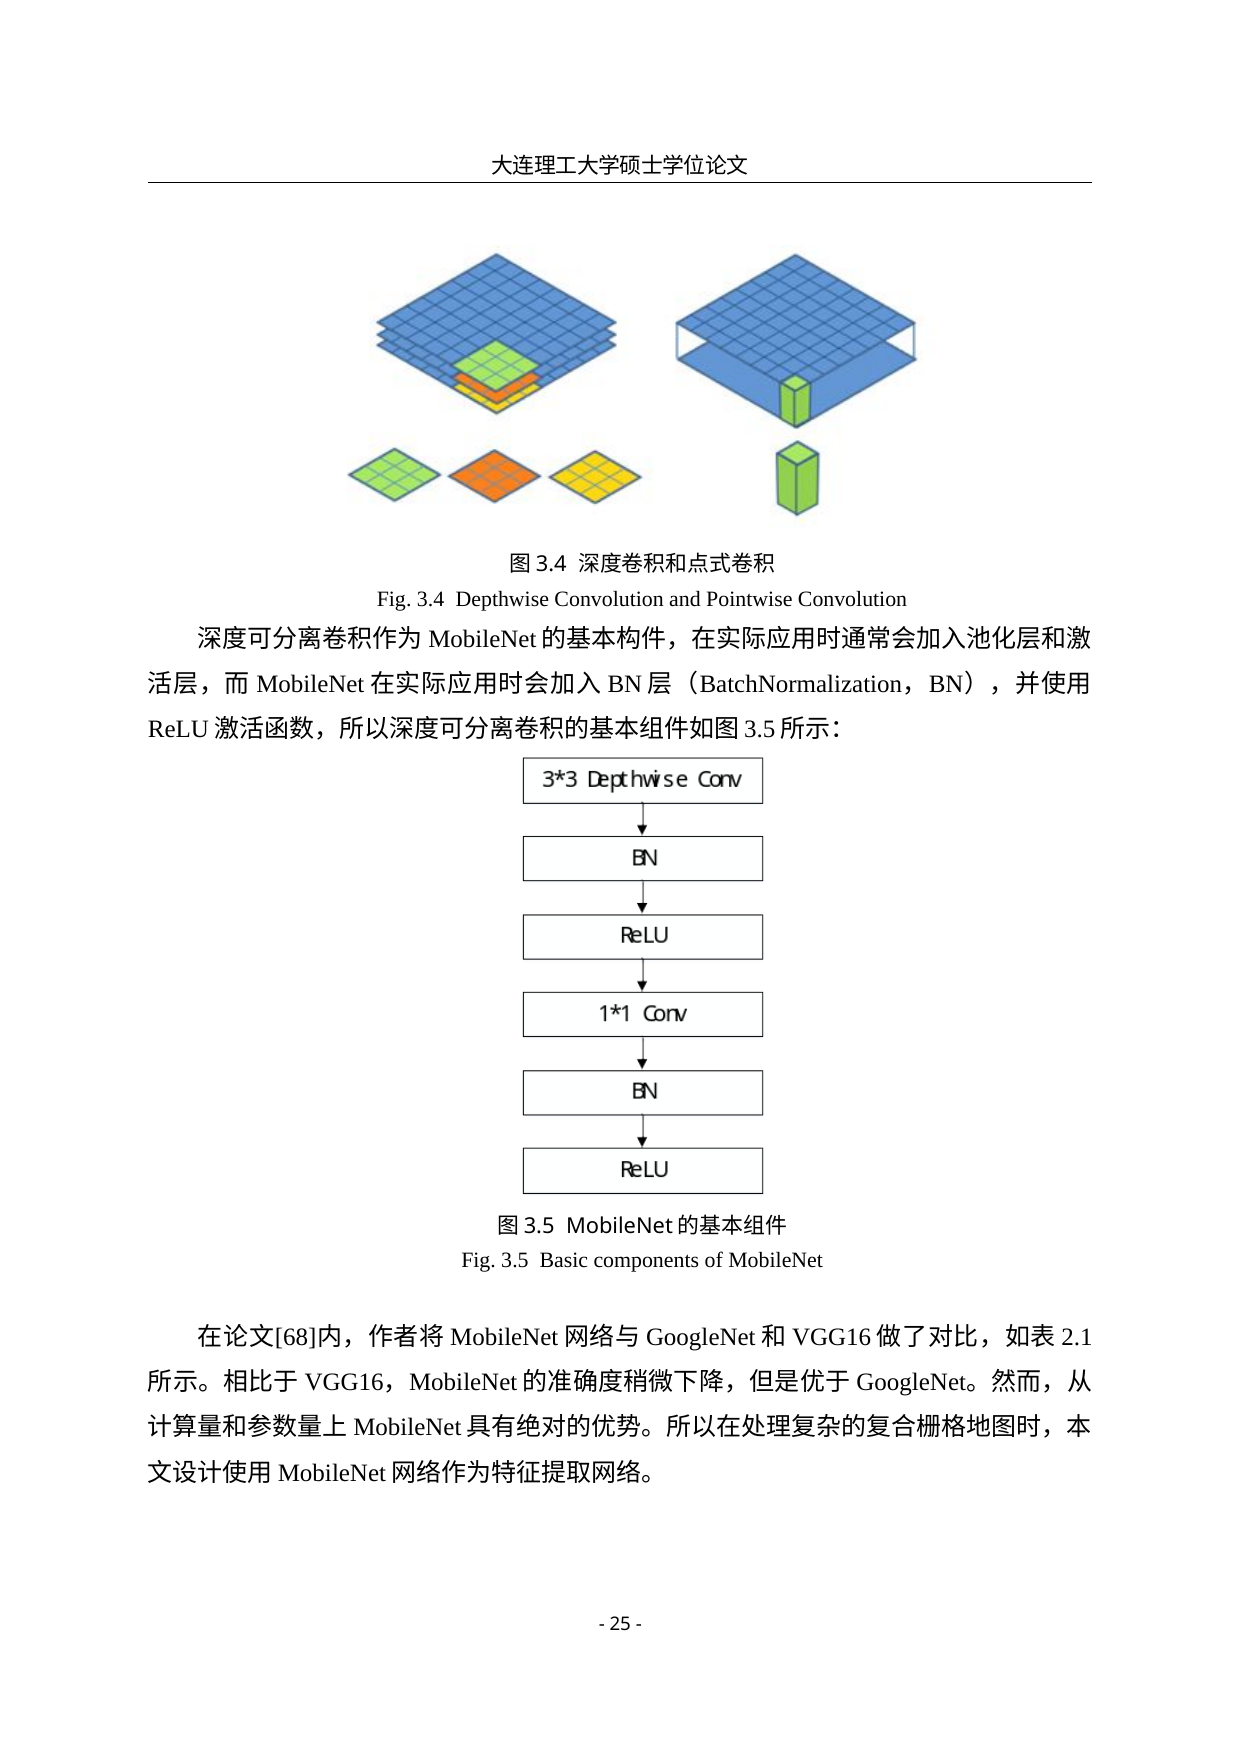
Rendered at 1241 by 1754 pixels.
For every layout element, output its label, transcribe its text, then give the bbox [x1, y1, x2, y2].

text 图3.5 MobileNet的基本组件 [148, 1208, 1092, 1239]
text Fig. 3.4 Depthwise Convolution and Pointwise Convolution [148, 586, 1092, 611]
picture [347, 245, 938, 539]
text 在论文[68]内，作者将MobileNet网络与GoogleNet和VGG16做了对比，如表2.1所示。相比于VGG16，MobileNet的准确度稍微下降，但是优于GoogleNet。然而，从计算量和参数量上MobileNet具有绝对的优势。所以在处理复杂的复合栅格地图时，本文设计使用MobileNet网络作为特征提取网络。 [148, 1316, 1092, 1488]
text Fig. 3.5 Basic components of MobileNet [148, 1247, 1092, 1273]
text 深度可分离卷积作为MobileNet的基本构件，在实际应用时通常会加入池化层和激活层，而MobileNet在实际应用时会加入BN层（BatchNormalization，BN），并使用ReLU激活函数，所以深度可分离卷积的基本组件如图3.5所示： [148, 618, 1092, 745]
text 图3.4 深度卷积和点式卷积 [148, 546, 1092, 578]
